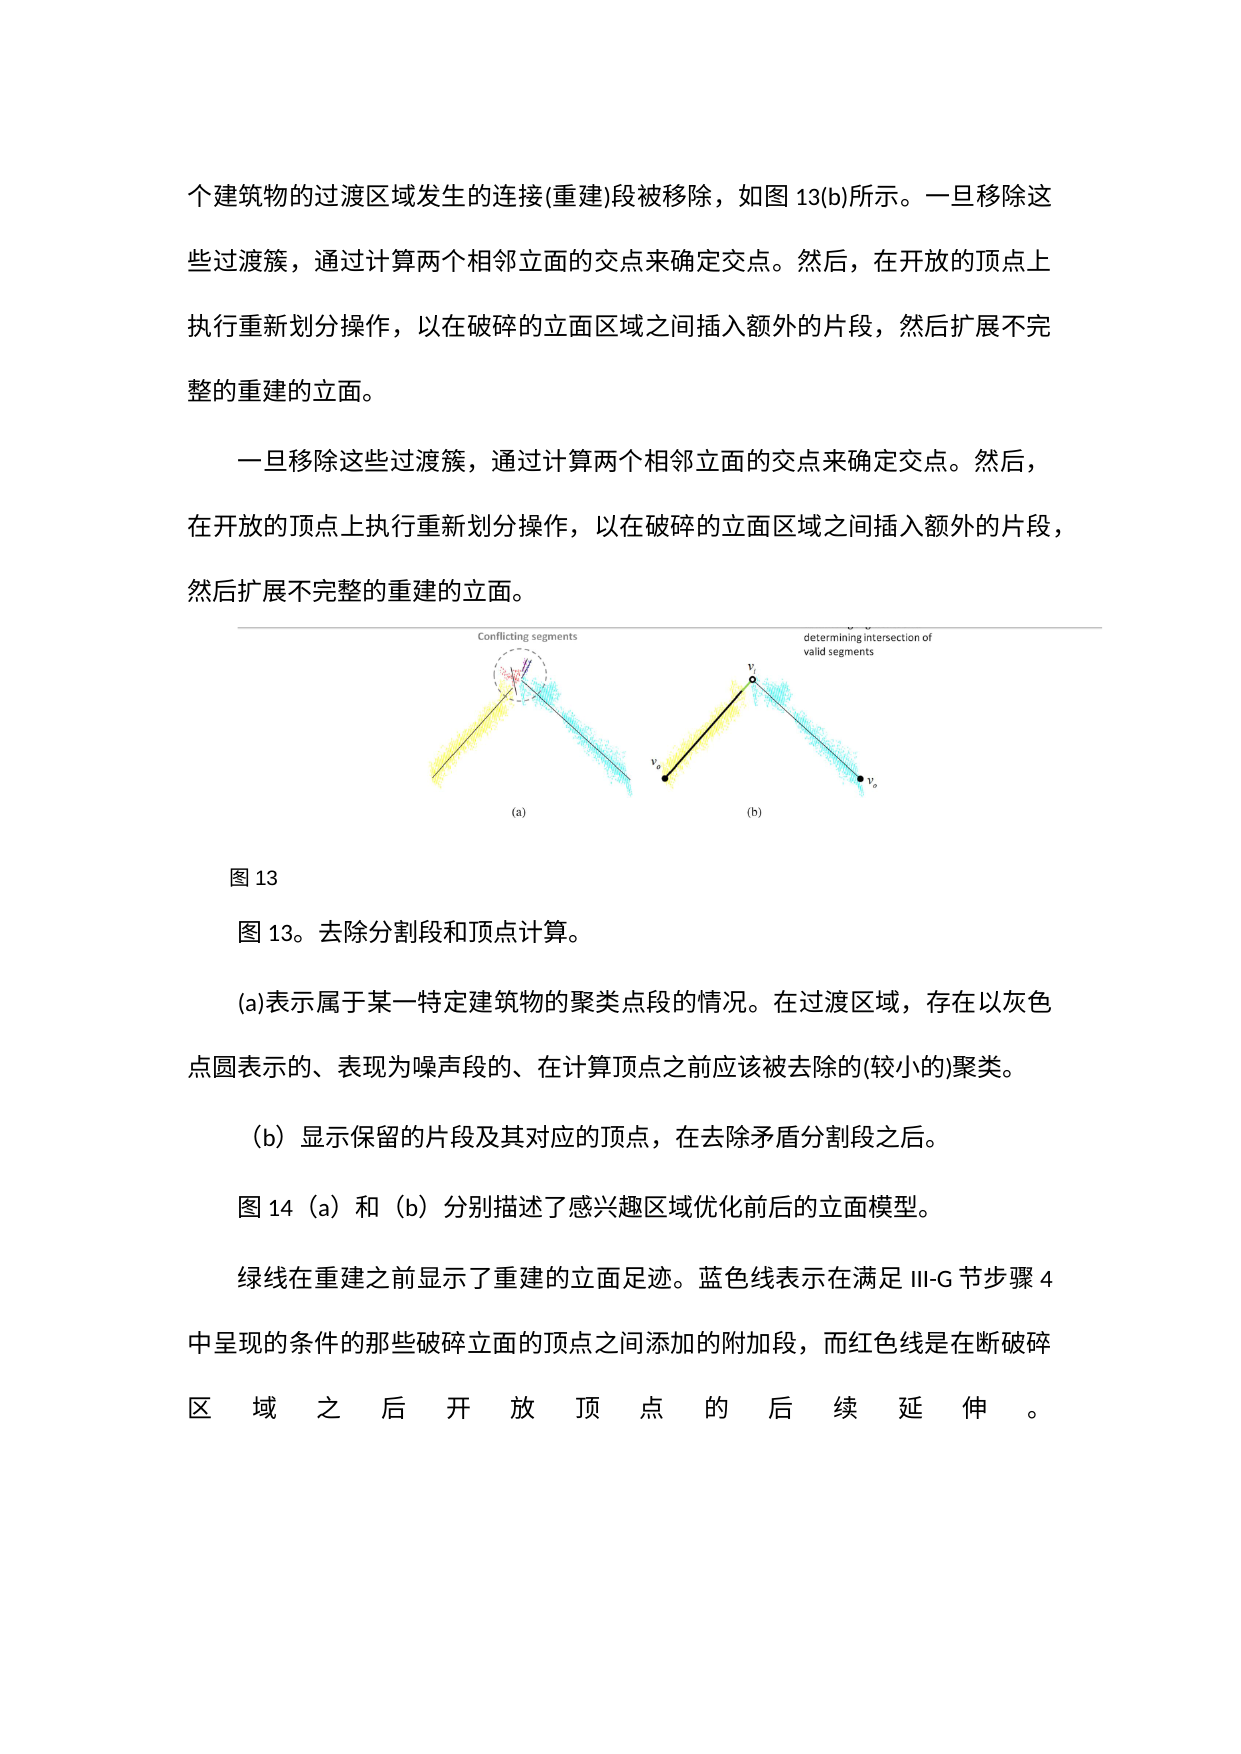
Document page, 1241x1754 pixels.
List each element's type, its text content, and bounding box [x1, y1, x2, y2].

text 图14（a）和（b）分别描述了感兴趣区域优化前后的立面模型。 [187, 1173, 1053, 1238]
text (a)表示属于某一特定建筑物的聚类点段的情况。在过渡区域，存在以灰色点圆表示的、表现为噪声段的、在计算顶点之前应该被去除的(较小的)聚类。 [187, 968, 1053, 1098]
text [187, 1244, 1053, 1439]
picture [237, 627, 1103, 834]
list 图 13 [187, 860, 1053, 893]
list 一旦移除这些过渡簇，通过计算两个相邻立面的交点来确定交点。然后，在开放的顶点上执行重新划分操作，以在破碎的立面区域之间插入额外的片段，然后扩展不完整的重建的立面。 [187, 427, 1053, 622]
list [187, 162, 1053, 422]
text 图13。去除分割段和顶点计算。 [187, 898, 1053, 963]
text （b）显示保留的片段及其对应的顶点，在去除矛盾分割段之后。 [187, 1103, 1053, 1168]
